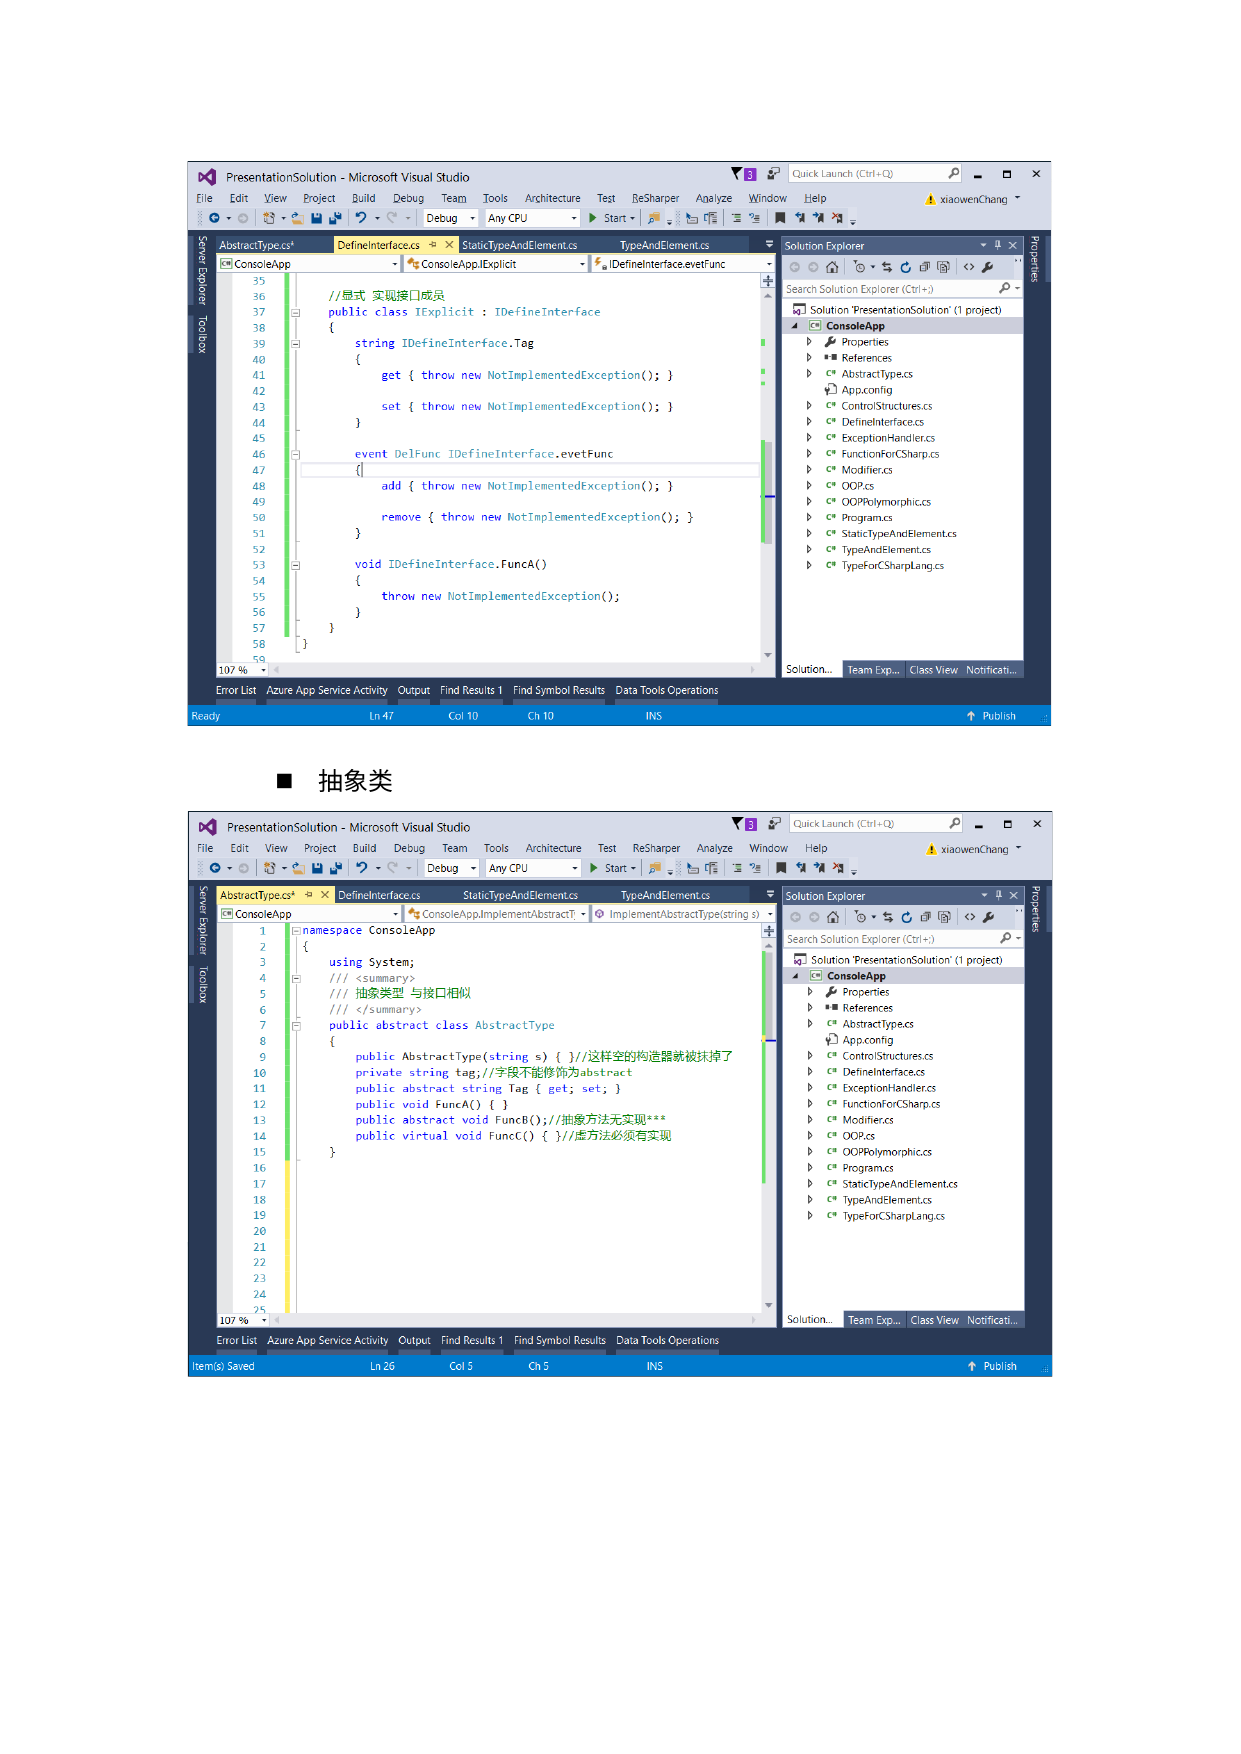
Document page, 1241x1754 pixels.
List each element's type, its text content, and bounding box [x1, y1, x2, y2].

picture [187, 161, 1052, 726]
picture [187, 811, 1053, 1377]
list 抽象类 [275, 747, 1053, 811]
